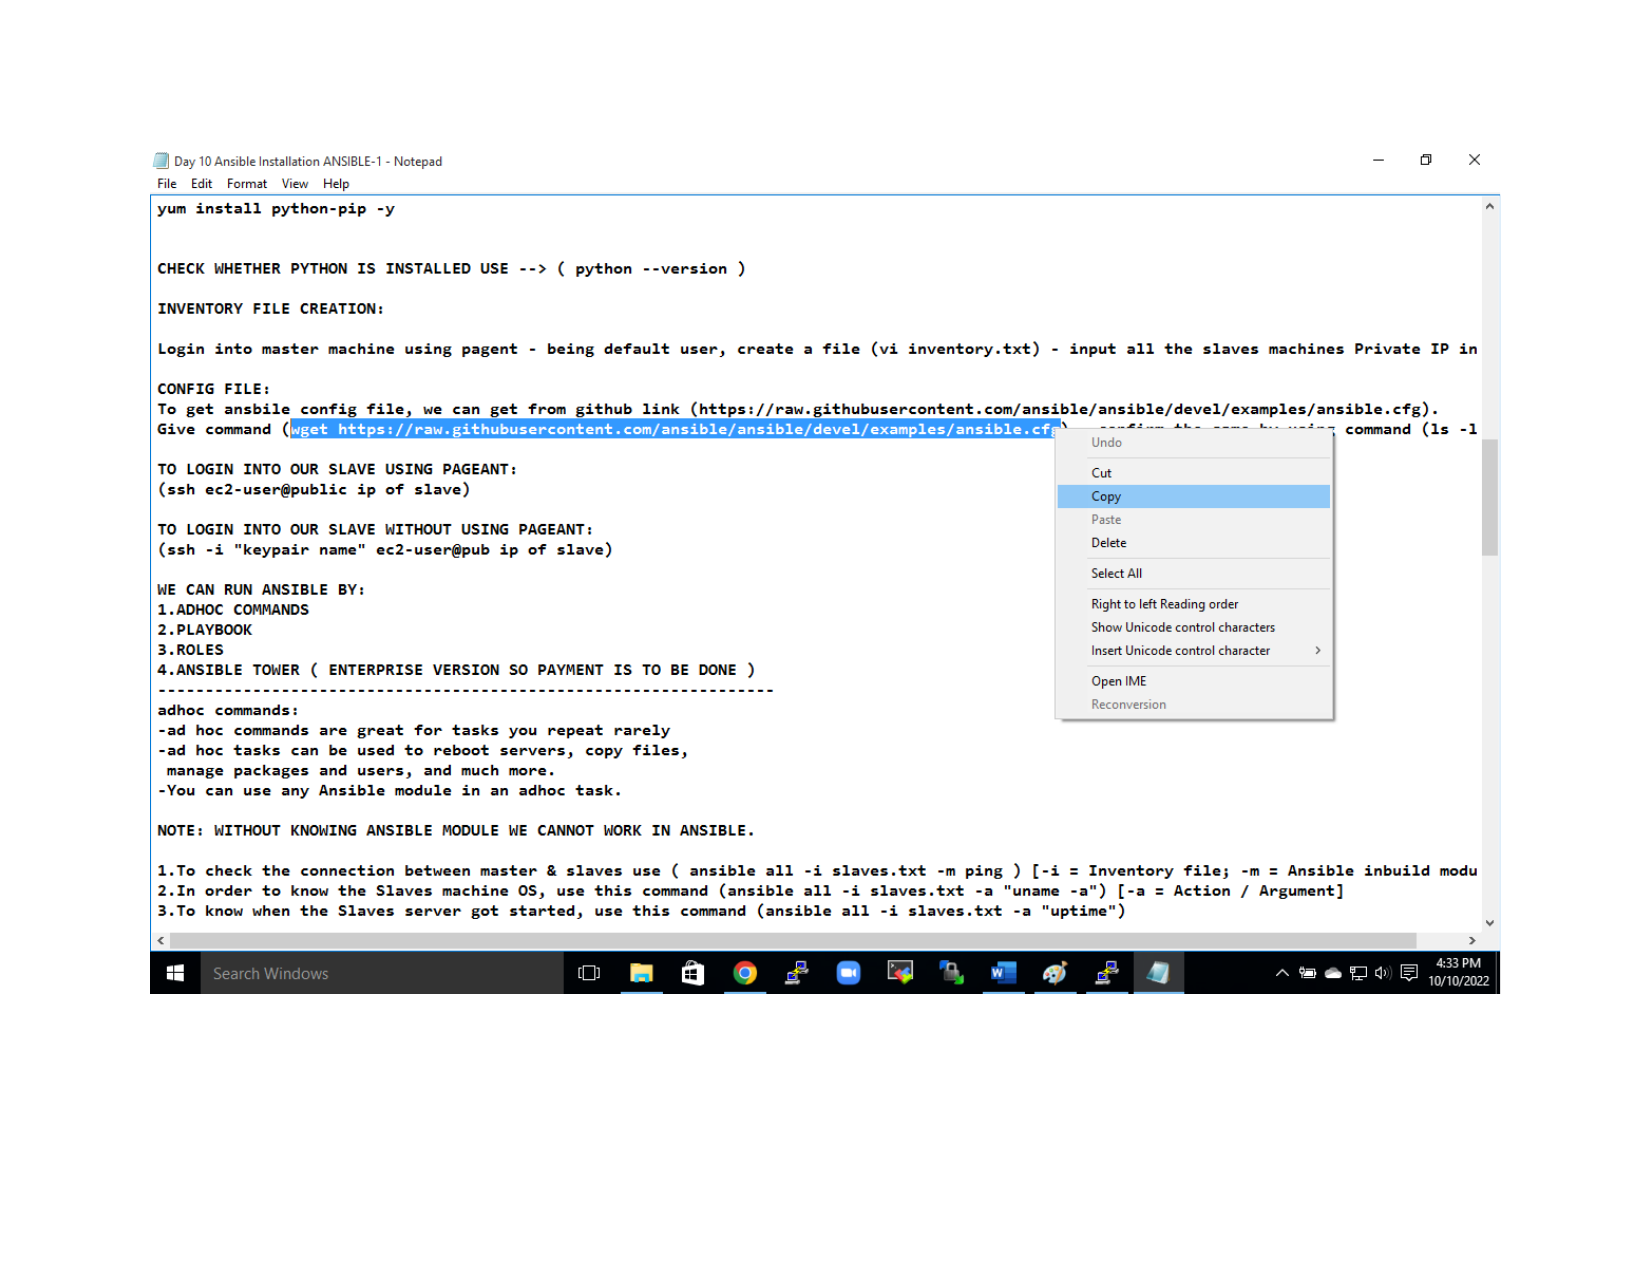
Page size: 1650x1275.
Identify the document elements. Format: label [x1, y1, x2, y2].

picture [150, 150, 1500, 994]
